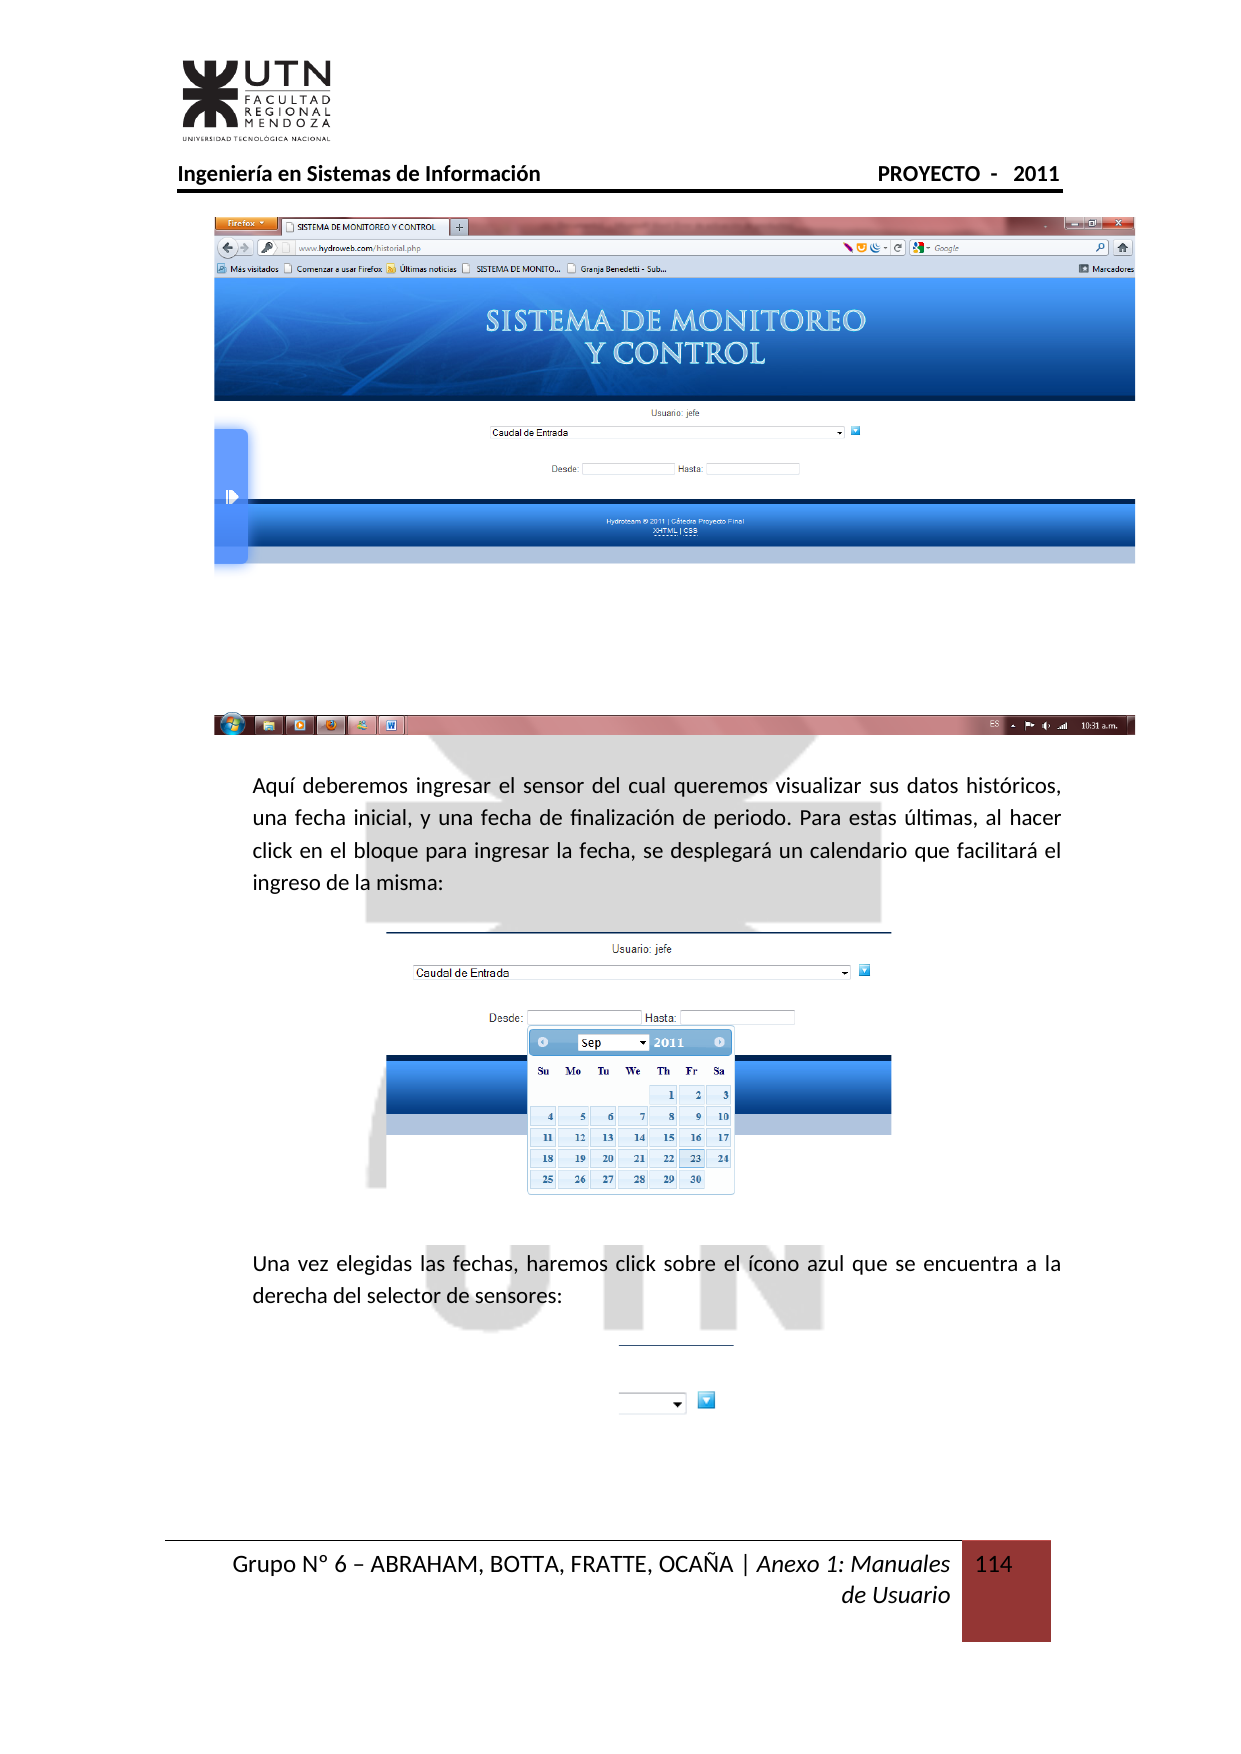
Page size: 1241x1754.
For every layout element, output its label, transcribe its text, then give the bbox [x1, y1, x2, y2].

list Una vez elegidas las fechas, haremos click sobre el ícono azul que se encuentra a la derecha del selector de sensores: [252, 1249, 1063, 1309]
picture [214, 217, 1135, 735]
picture [386, 932, 892, 1245]
picture [177, 59, 334, 147]
picture [618, 1345, 734, 1525]
list Aquí deberemos ingresar el sensor del cual queremos visualizar sus datos históricos, una fecha inicial, y una fecha de finalización de periodo. Para estas últimas, al hacer click en el bloque para ingresar la fecha, se desplegará un calendario que facilitará el ingreso de la misma: [252, 771, 1063, 896]
